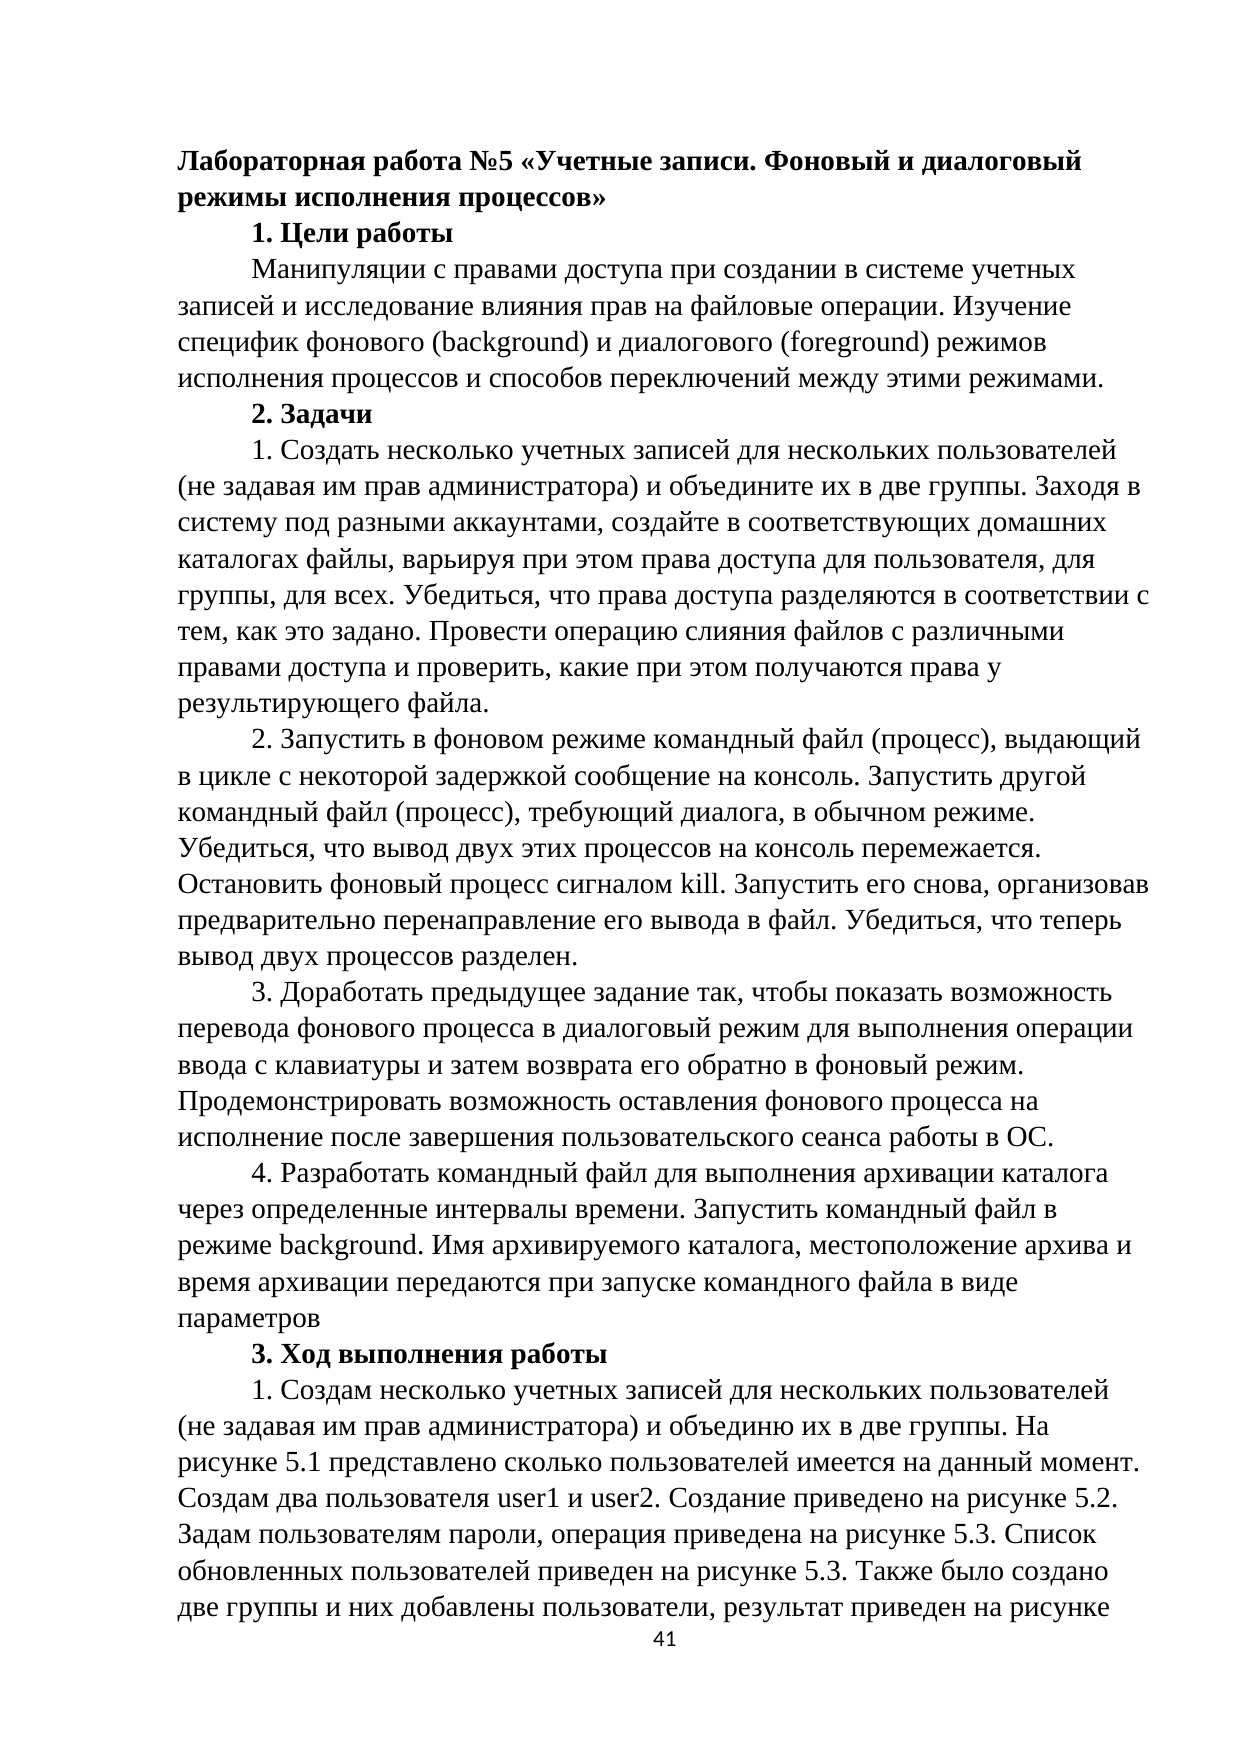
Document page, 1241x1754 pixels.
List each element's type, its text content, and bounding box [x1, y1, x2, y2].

subtitle Лабораторная работа №5 «Учетные записи. Фоновый и диалоговый режимы исполнения процессов» [177, 143, 1152, 213]
text 3. Доработать предыдущее задание так, чтобы показать возможность перевода фонового процесса в диалоговый режим для выполнения операции ввода с клавиатуры и затем возврата его обратно в фоновый режим. Продемонстрировать возможность оставления фонового процесса на исполнение после завершения пользовательского сеанса работы в ОС. [177, 974, 1152, 1153]
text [177, 1372, 1152, 1622]
text 4. Разработать командный файл для выполнения архивации каталога через определенные интервалы времени. Запустить командный файл в режиме background. Имя архивируемого каталога, местоположение архива и время архивации передаются при запуске командного файла в виде параметров [177, 1155, 1152, 1333]
text 1. Создать несколько учетных записей для нескольких пользователей (не задавая им прав администратора) и объедините их в две группы. Заходя в систему под разными аккаунтами, создайте в соответствующих домашних каталогах файлы, варьируя при этом права доступа для пользователя, для группы, для всех. Убедиться, что права доступа разделяются в соответствии с тем, как это задано. Провести операцию слияния файлов с различными правами доступа и проверить, какие при этом получаются права у результирующего файла. [177, 432, 1152, 719]
text 2. Задачи [177, 396, 1152, 430]
text Манипуляции с правами доступа при создании в системе учетных записей и исследование влияния прав на файловые операции. Изучение специфик фонового (background) и диалогового (foreground) режимов исполнения процессов и способов переключений между этими режимами. [177, 252, 1152, 393]
text 2. Запустить в фоновом режиме командный файл (процесс), выдающий в цикле с некоторой задержкой сообщение на консоль. Запустить другой командный файл (процесс), требующий диалога, в обычном режиме. Убедиться, что вывод двух этих процессов на консоль перемежается. Остановить фоновый процесс сигналом kill. Запустить его снова, организовав предварительно перенаправление его вывода в файл. Убедиться, что теперь вывод двух процессов разделен. [177, 721, 1152, 972]
text 1. Цели работы [177, 215, 1152, 249]
text 3. Ход выполнения работы [177, 1336, 1152, 1369]
